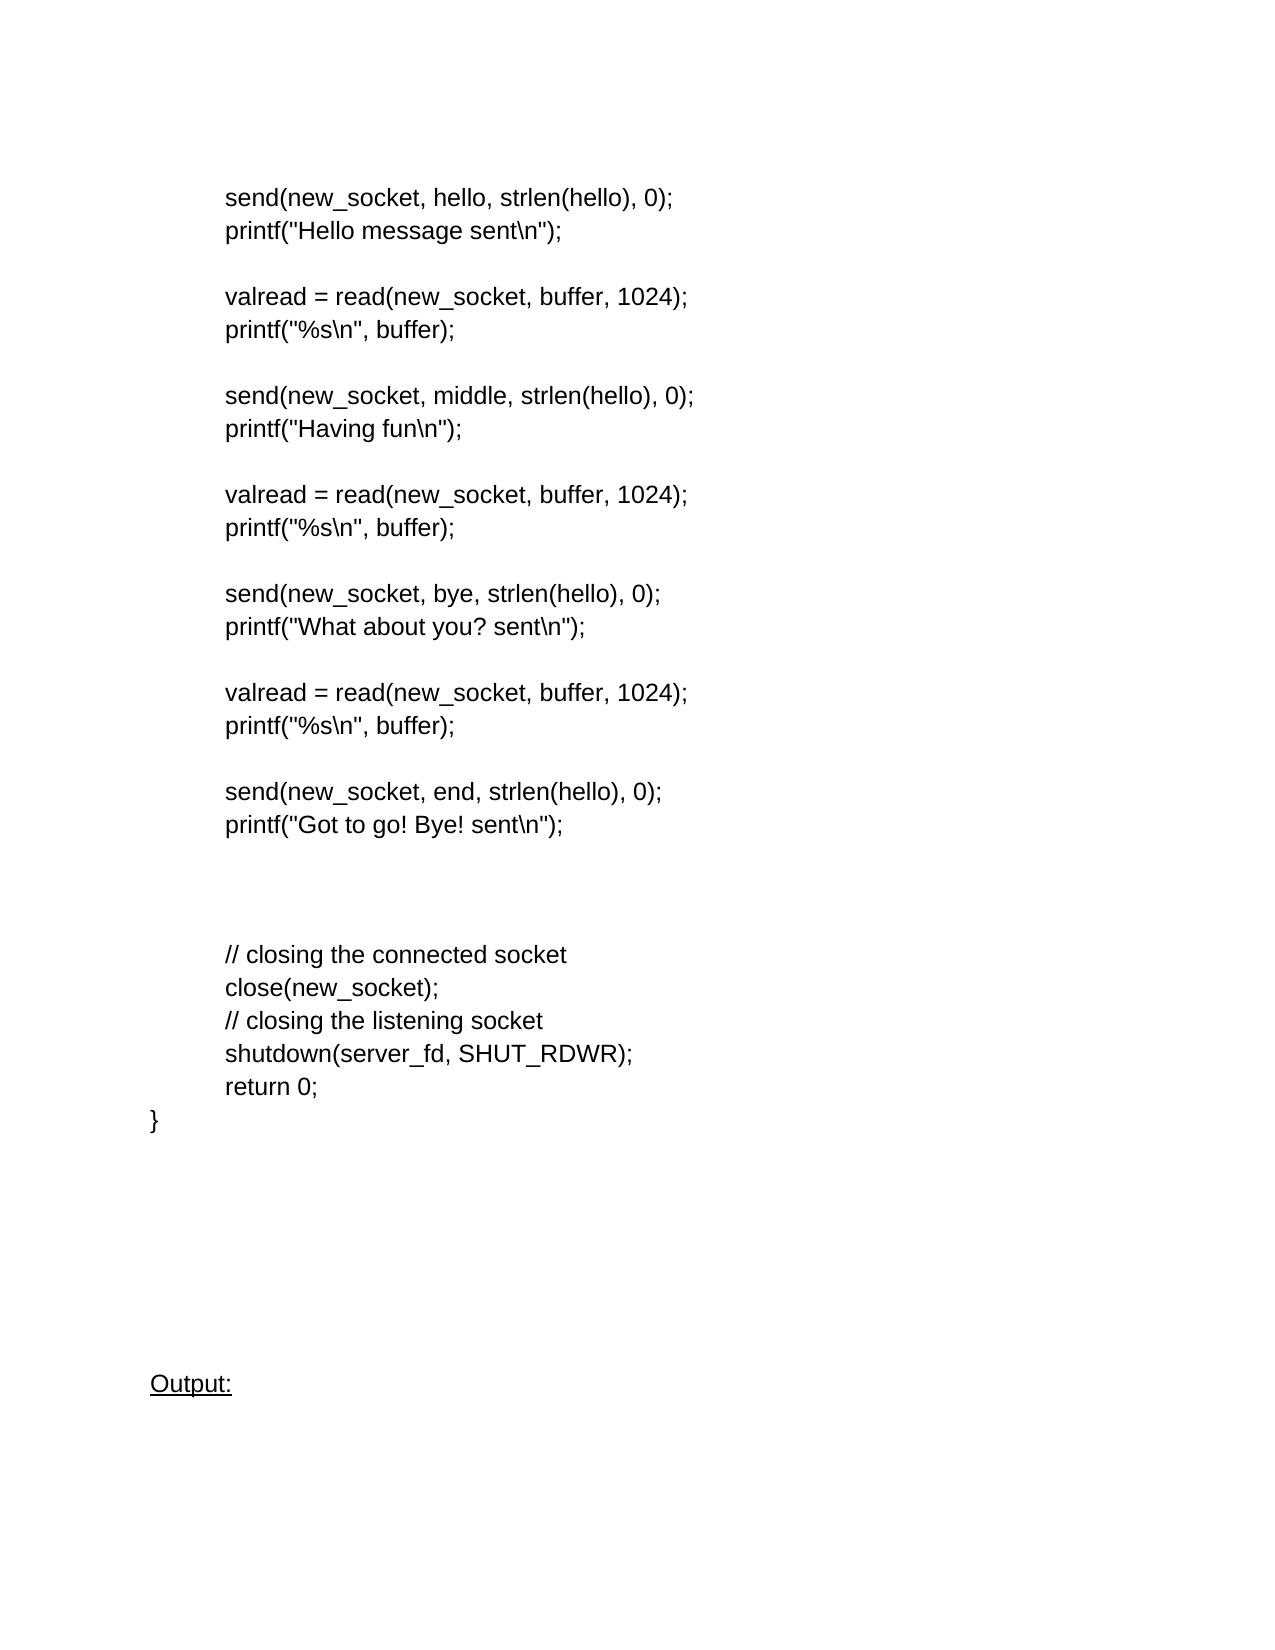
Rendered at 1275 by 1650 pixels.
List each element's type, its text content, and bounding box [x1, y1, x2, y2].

text printf("What about you? sent\n"); [150, 612, 1125, 641]
text return 0; [150, 1072, 1125, 1101]
text printf("Got to go! Bye! sent\n"); [150, 810, 1125, 839]
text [150, 282, 1125, 311]
text Output: [150, 1369, 1125, 1398]
text printf("Hello message sent\n"); [150, 216, 1125, 245]
text close(new_socket); [150, 973, 1125, 1002]
text valread = read(new_socket, buffer, 1024); [150, 678, 1125, 707]
text printf("%s\n", buffer); [150, 513, 1125, 542]
text printf("%s\n", buffer); [150, 711, 1125, 740]
text } [150, 1105, 1125, 1134]
text send(new_socket, hello, strlen(hello), 0); [150, 183, 1125, 212]
text // closing the connected socket [150, 940, 1125, 969]
text printf("Having fun\n"); [150, 414, 1125, 443]
text valread = read(new_socket, buffer, 1024); [150, 480, 1125, 509]
text // closing the listening socket [150, 1006, 1125, 1035]
text printf("%s\n", buffer); [150, 315, 1125, 344]
text shutdown(server_fd, SHUT_RDWR); [150, 1039, 1125, 1068]
text send(new_socket, end, strlen(hello), 0); [150, 777, 1125, 806]
text send(new_socket, bye, strlen(hello), 0); [150, 579, 1125, 608]
text send(new_socket, middle, strlen(hello), 0); [150, 381, 1125, 410]
